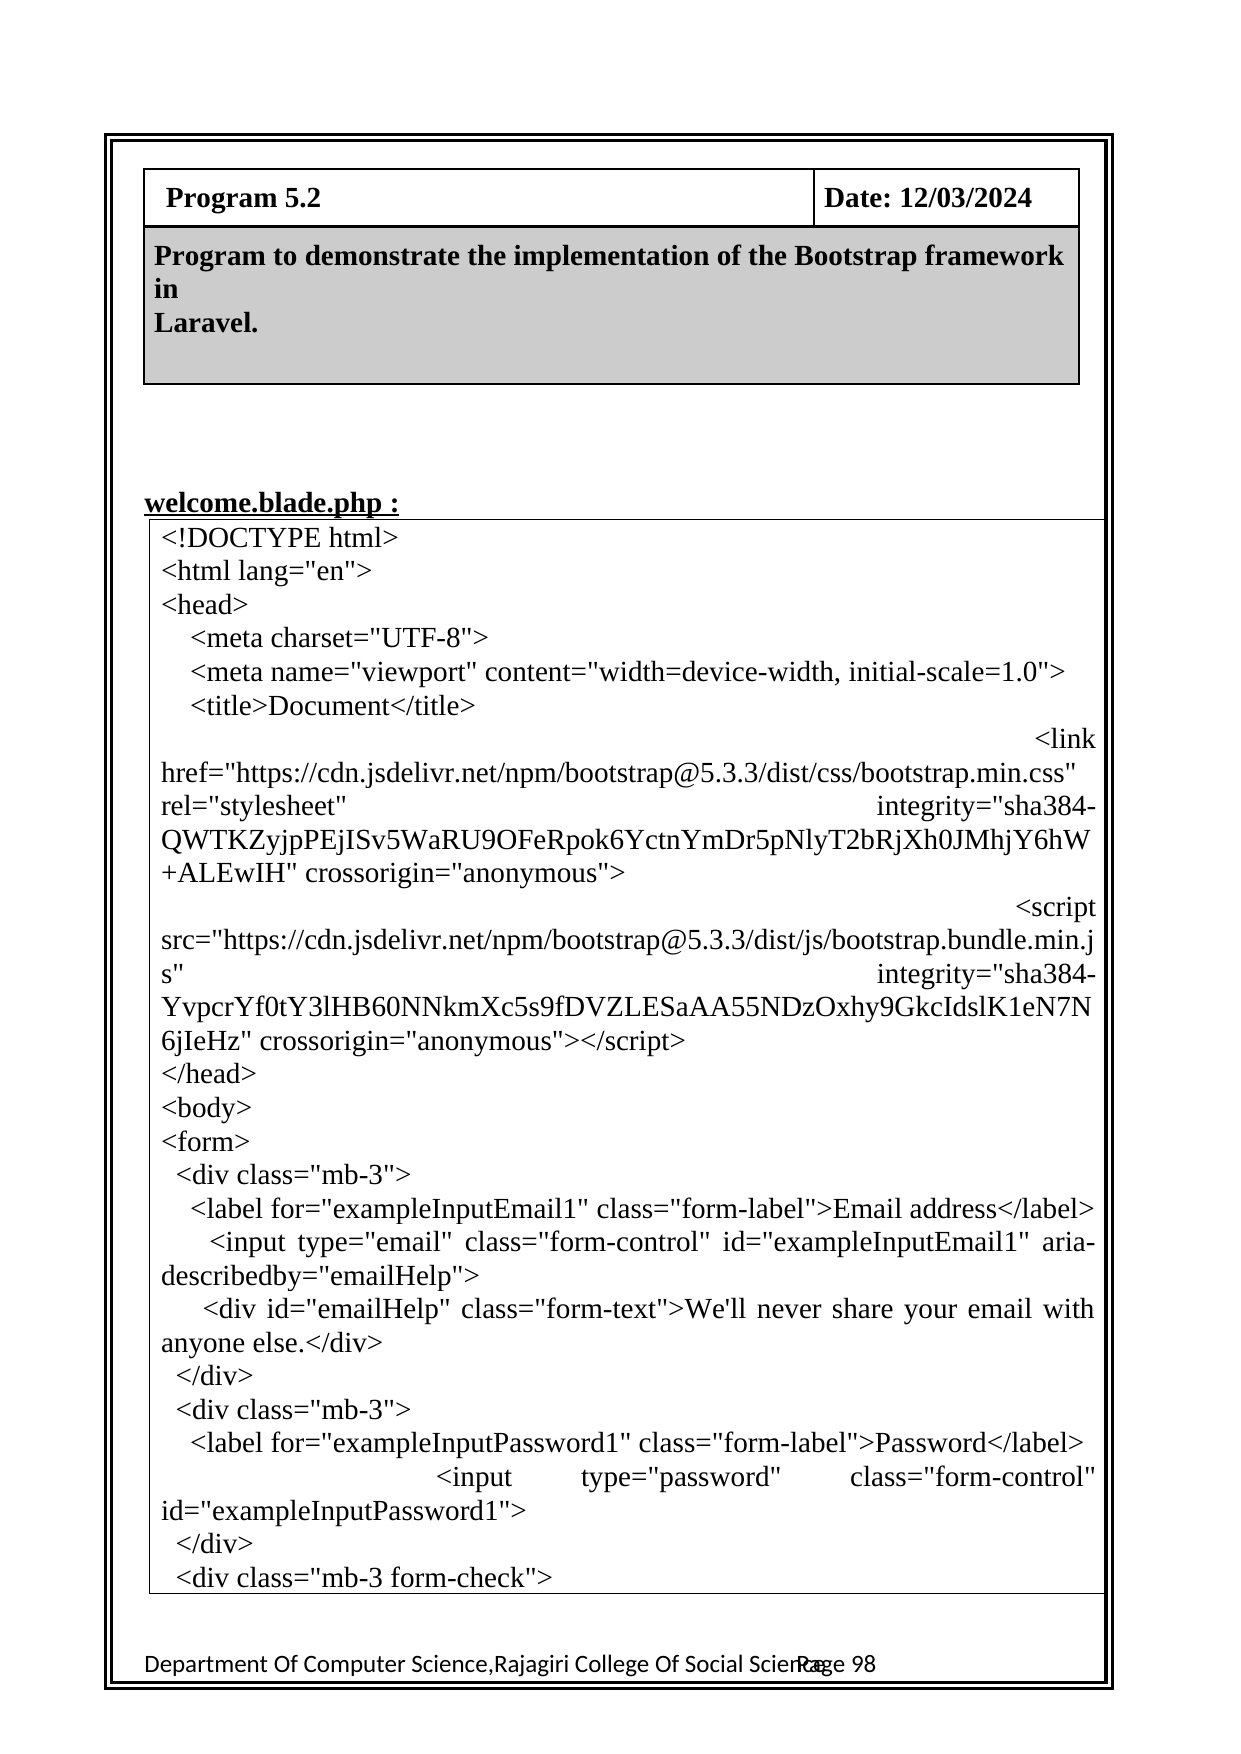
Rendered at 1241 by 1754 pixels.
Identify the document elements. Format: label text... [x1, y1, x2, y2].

table_header Program 5.2 [145, 170, 813, 224]
table_header Date: 12/03/2024 [815, 170, 1078, 224]
table_cell Program to demonstrate the implementation of the Bootstrap framework in Laravel. [145, 228, 1078, 383]
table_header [150, 520, 1104, 1593]
text welcome.blade.php : [144, 485, 1096, 519]
